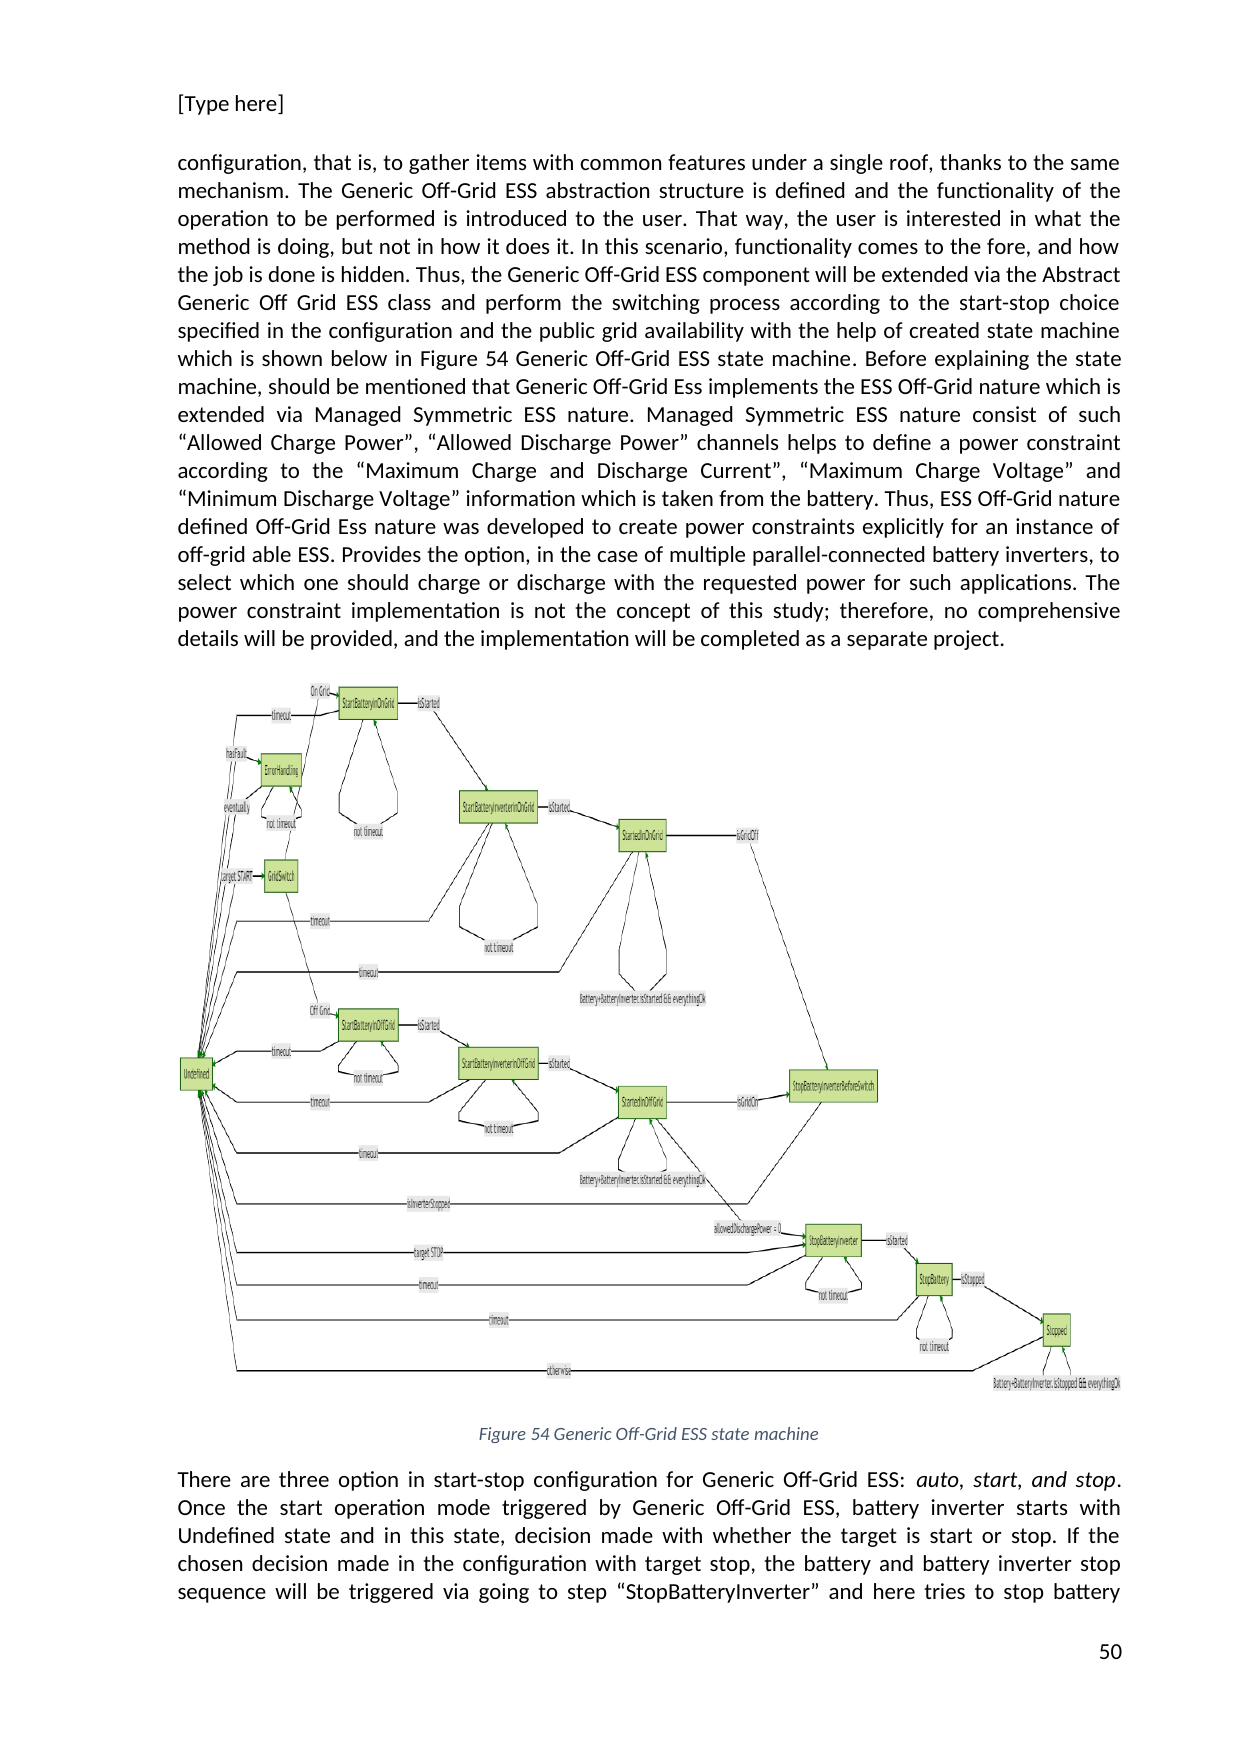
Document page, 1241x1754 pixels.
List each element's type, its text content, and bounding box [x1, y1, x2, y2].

text Figure 54 Generic Off-Grid ESS state machine [177, 1422, 1122, 1444]
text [177, 1465, 1122, 1606]
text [177, 148, 1122, 652]
picture [177, 677, 1123, 1397]
